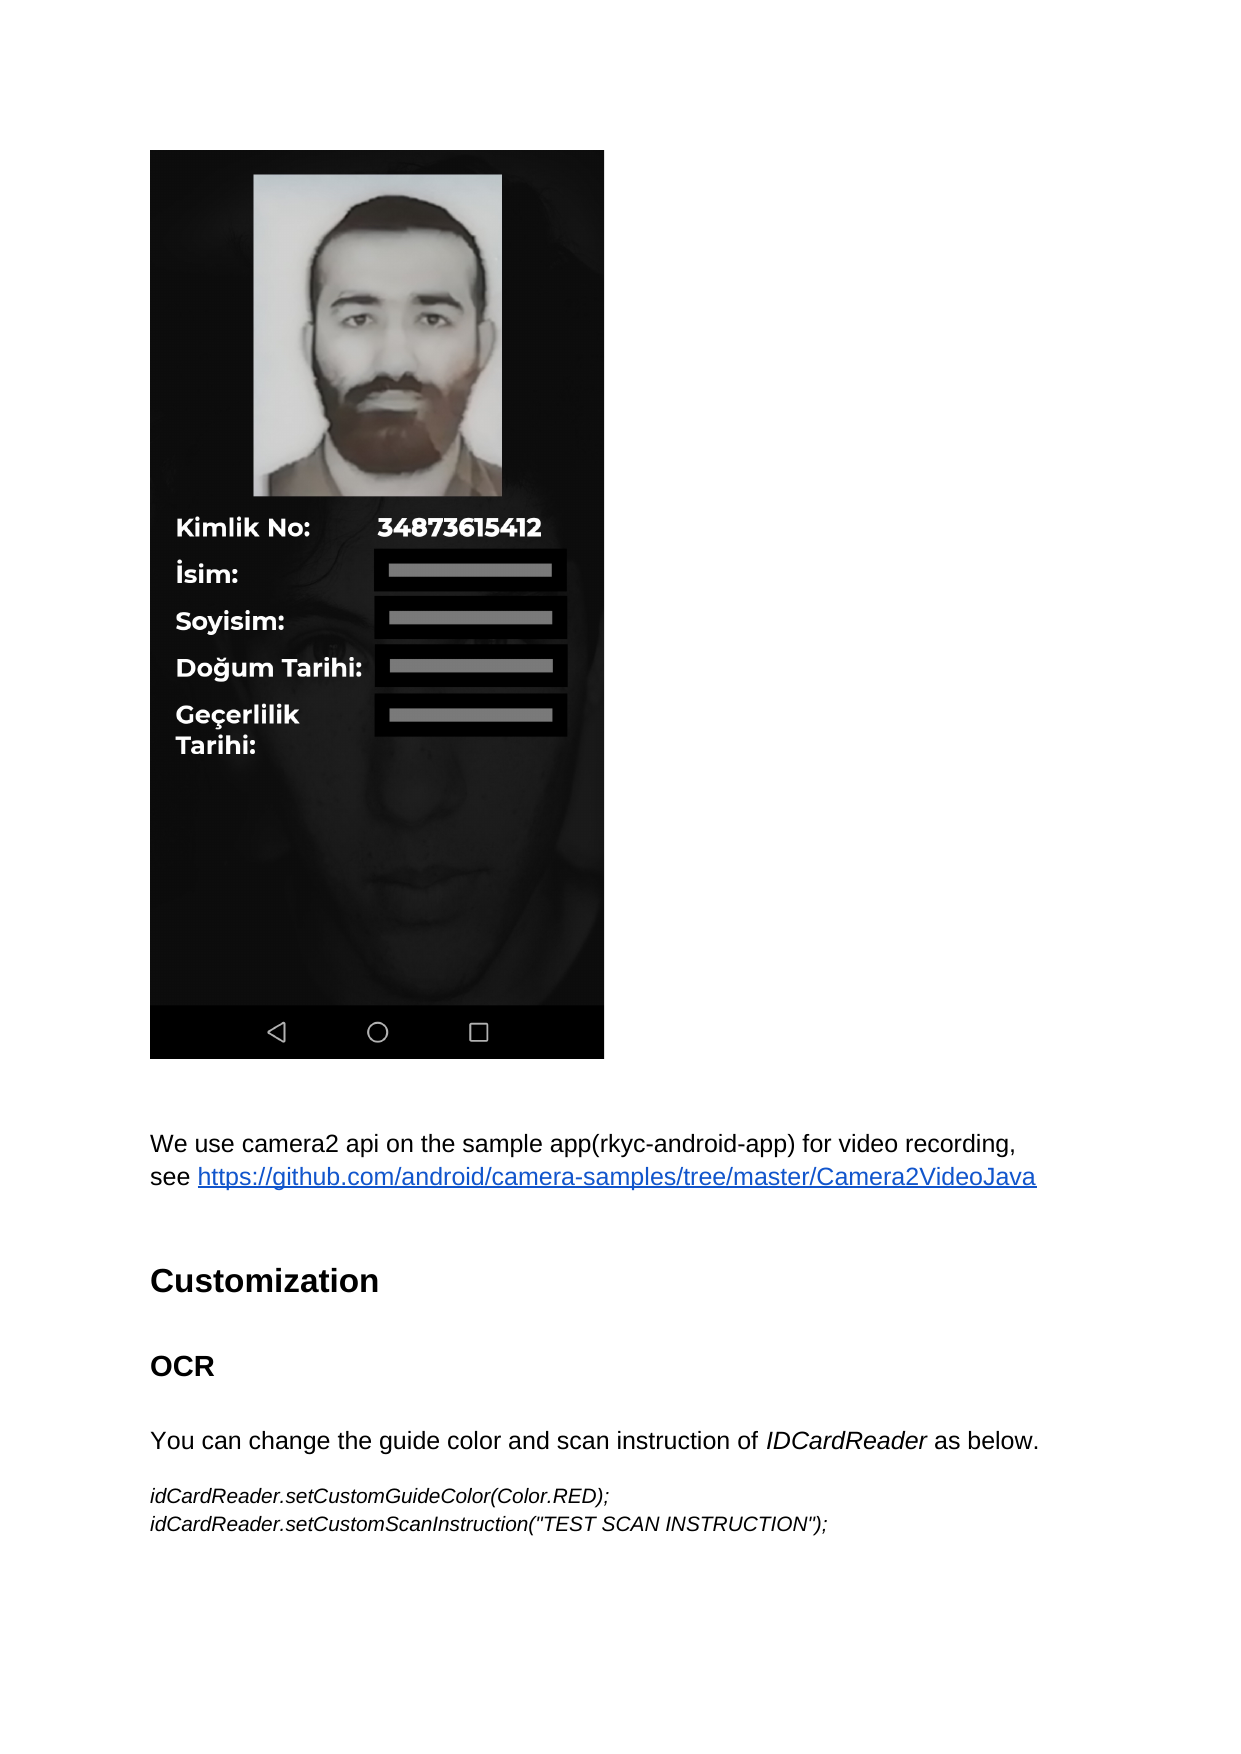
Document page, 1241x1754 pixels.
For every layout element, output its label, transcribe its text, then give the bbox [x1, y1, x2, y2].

text idCardReader.setCustomScanInstruction("TEST SCAN INSTRUCTION"); [150, 1511, 1090, 1535]
text idCardReader.setCustomGuideColor(Color.RED); [150, 1484, 1090, 1508]
picture [150, 150, 605, 1059]
text You can change the guide color and scan instruction of IDCardReader as below. [150, 1426, 1090, 1455]
text see https://github.com/android/camera-samples/tree/master/Camera2VideoJava [150, 1162, 1090, 1190]
text OCR [150, 1349, 1090, 1382]
text Customization [150, 1261, 1090, 1299]
text We use camera2 api on the sample app(rkyc-android-app) for video recording, [150, 1128, 1090, 1157]
